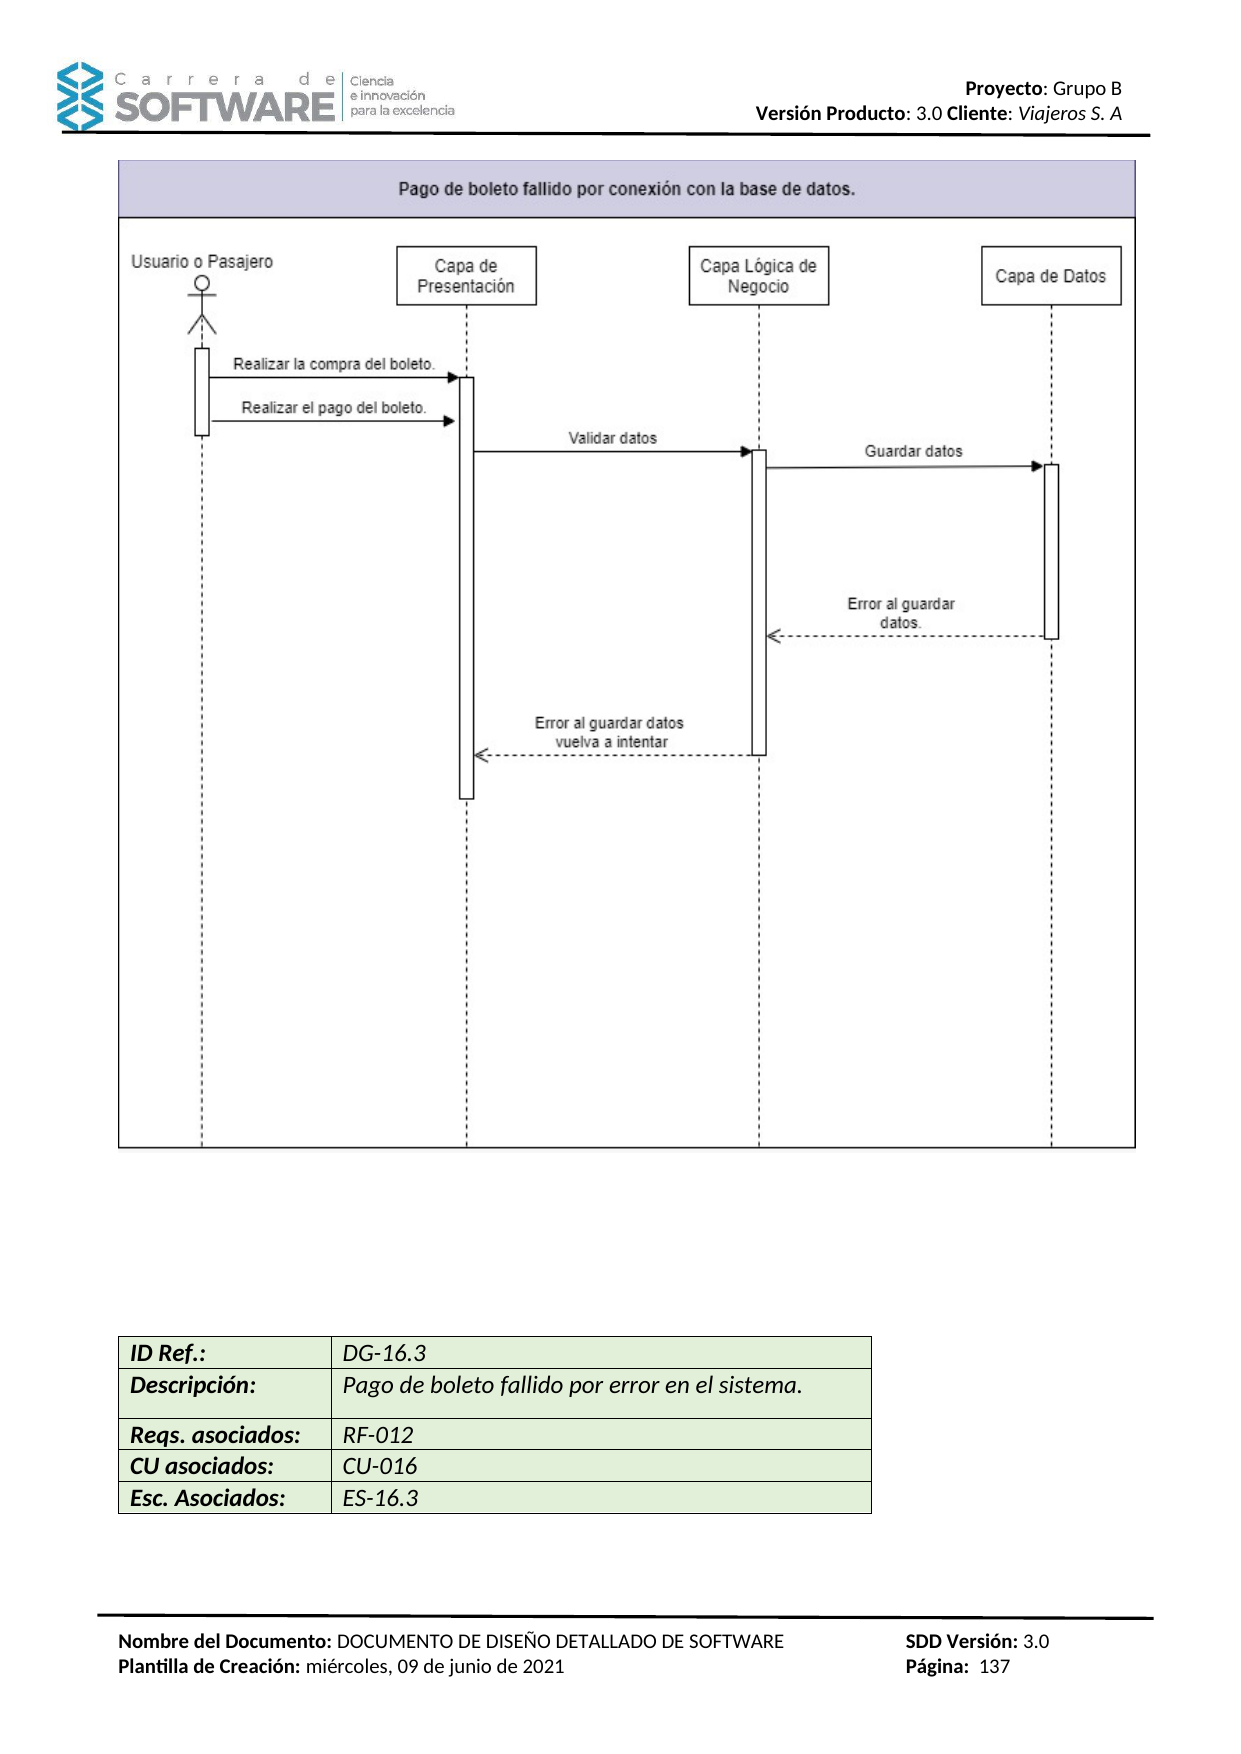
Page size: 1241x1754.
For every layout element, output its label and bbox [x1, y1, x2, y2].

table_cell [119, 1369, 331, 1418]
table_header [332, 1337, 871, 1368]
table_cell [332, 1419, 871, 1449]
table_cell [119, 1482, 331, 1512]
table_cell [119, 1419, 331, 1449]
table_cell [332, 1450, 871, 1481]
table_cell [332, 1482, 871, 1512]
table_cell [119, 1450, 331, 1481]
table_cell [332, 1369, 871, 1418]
picture [46, 46, 461, 154]
picture [118, 160, 1136, 1153]
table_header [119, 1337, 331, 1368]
